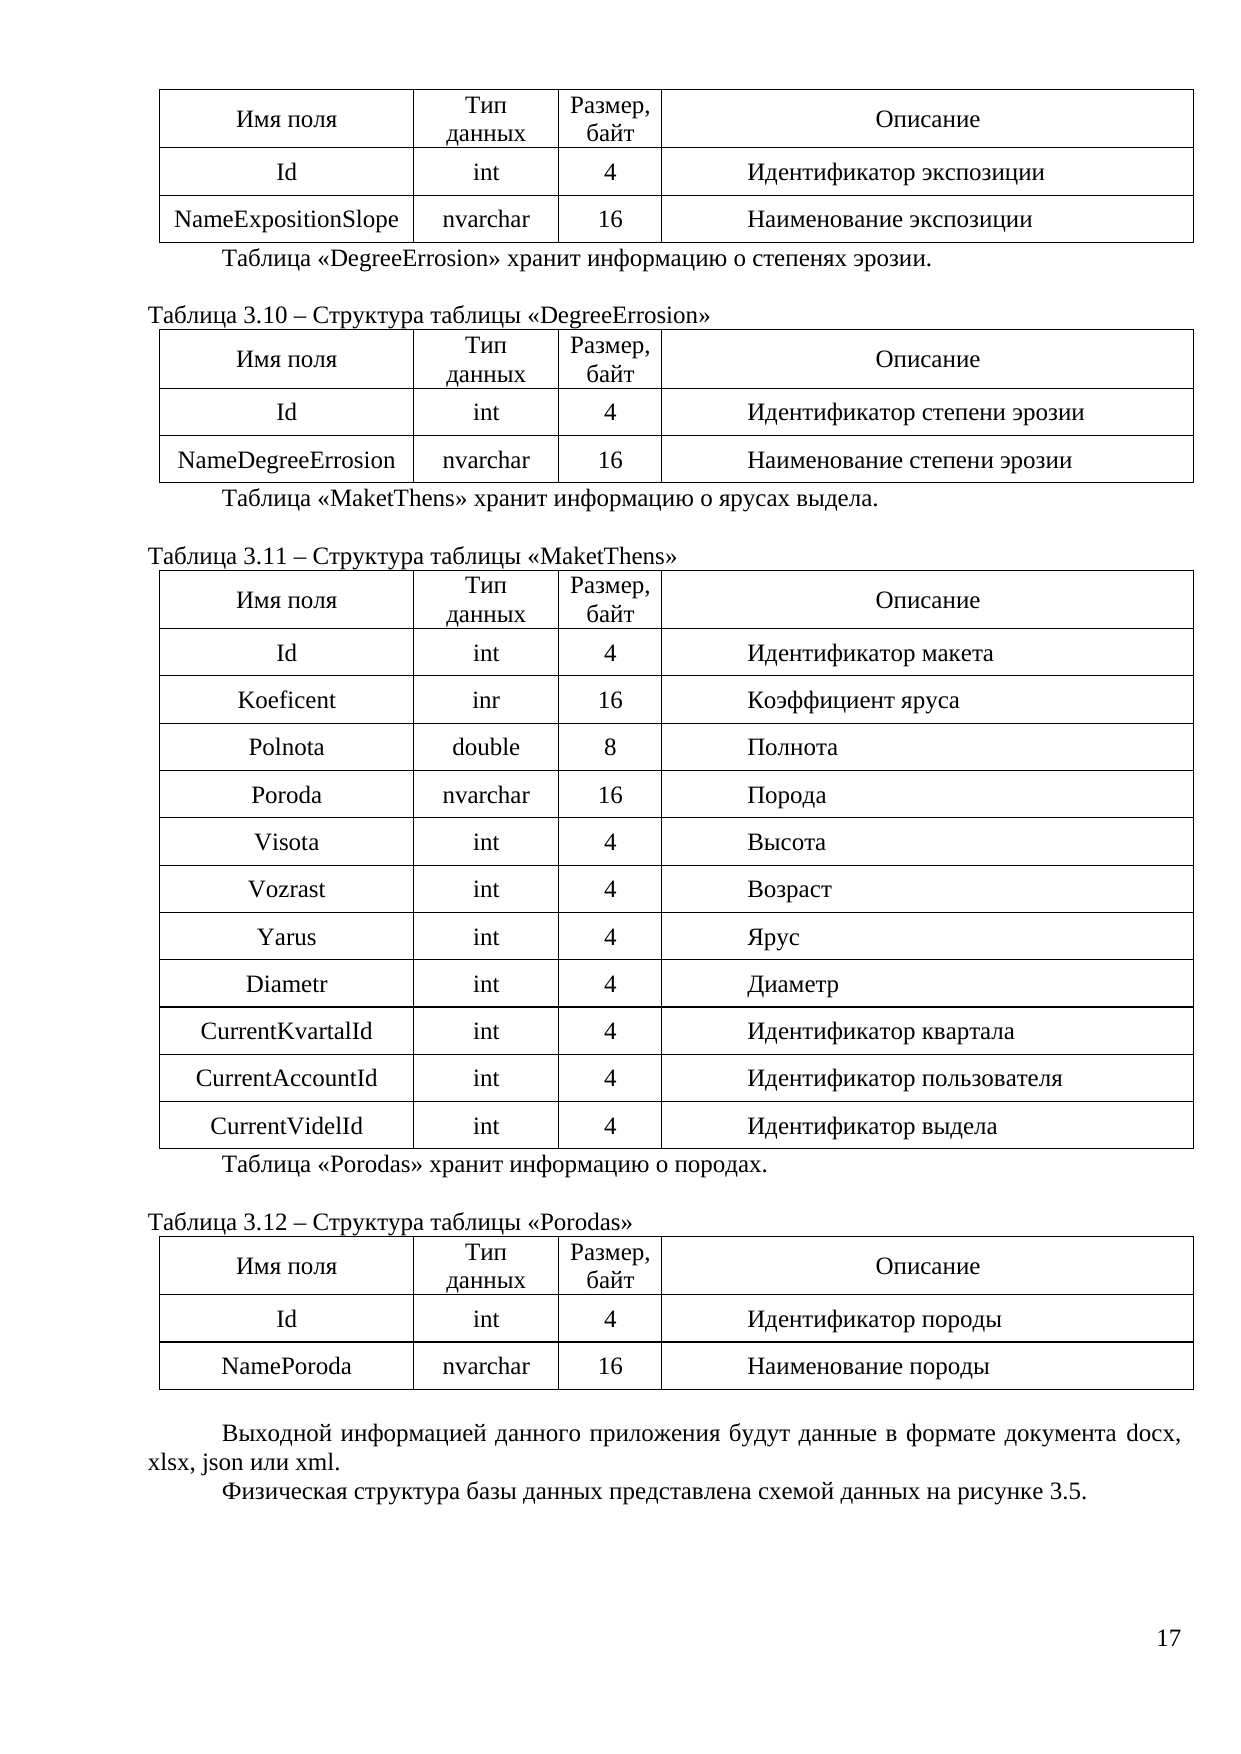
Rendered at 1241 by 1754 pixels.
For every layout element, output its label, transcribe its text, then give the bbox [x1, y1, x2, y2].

table_header Имя поля [160, 571, 413, 628]
table_cell Visota [160, 818, 413, 864]
table_cell int [414, 866, 558, 912]
table_cell 16 [559, 676, 661, 723]
table_cell double [414, 724, 558, 770]
table_header Имя поля [160, 330, 413, 388]
table_cell Diametr [160, 960, 413, 1006]
table_cell 16 [559, 196, 661, 242]
table_cell nvarchar [414, 771, 558, 817]
text Таблица 3.10 – Структура таблицы «DegreeErrosion» [148, 300, 1181, 329]
table_cell Идентификатор квартала [662, 1008, 1193, 1054]
table_cell nvarchar [414, 436, 558, 482]
table_header Описание [662, 571, 1193, 628]
table_header Имя поля [160, 1237, 413, 1294]
table_header Имя поля [160, 90, 413, 147]
table_cell 4 [559, 818, 661, 864]
table_cell 4 [559, 1295, 661, 1341]
table_header Размер, байт [559, 90, 661, 147]
table_cell Id [160, 629, 413, 675]
table_cell 4 [559, 866, 661, 912]
table_header Описание [662, 1237, 1193, 1294]
table_header Описание [662, 90, 1193, 147]
table_cell 4 [559, 1102, 661, 1148]
text Таблица 3.12 – Структура таблицы «Porodas» [148, 1207, 1181, 1236]
table_header Размер, байт [559, 330, 661, 388]
table_cell int [414, 1008, 558, 1054]
table_cell Порода [662, 771, 1193, 817]
table_header Тип данных [414, 571, 558, 628]
table_cell NameDegreeErrosion [160, 436, 413, 482]
table_header Тип данных [414, 1237, 558, 1294]
text Таблица «Porodas» хранит информацию о породах. [148, 1149, 1181, 1178]
table_cell Идентификатор макета [662, 629, 1193, 675]
table_cell 4 [559, 389, 661, 435]
table_cell int [414, 389, 558, 435]
table_cell NamePoroda [160, 1343, 413, 1389]
table_cell nvarchar [414, 196, 558, 242]
text Таблица «DegreeErrosion» хранит информацию о степенях эрозии. [148, 243, 1181, 272]
table_cell 4 [559, 960, 661, 1006]
table_cell Идентификатор экспозиции [662, 148, 1193, 194]
table_cell Id [160, 1295, 413, 1341]
table_cell 4 [559, 629, 661, 675]
table_cell Koeficent [160, 676, 413, 723]
table_header Тип данных [414, 330, 558, 388]
table_cell Идентификатор выдела [662, 1102, 1193, 1148]
table_cell int [414, 913, 558, 959]
table_cell Идентификатор породы [662, 1295, 1193, 1341]
table_cell CurrentAccountId [160, 1055, 413, 1101]
table_cell int [414, 1295, 558, 1341]
table_cell Высота [662, 818, 1193, 864]
table_cell Id [160, 389, 413, 435]
table_cell int [414, 629, 558, 675]
table_cell Наименование экспозиции [662, 196, 1193, 242]
table_cell Идентификатор пользователя [662, 1055, 1193, 1101]
table_cell 16 [559, 771, 661, 817]
text Таблица «MaketThens» хранит информацию о ярусах выдела. [148, 483, 1181, 512]
table_cell Наименование породы [662, 1343, 1193, 1389]
table_header Описание [662, 330, 1193, 388]
table_cell 16 [559, 436, 661, 482]
table_cell nvarchar [414, 1343, 558, 1389]
table_header Размер, байт [559, 1237, 661, 1294]
table_cell Id [160, 148, 413, 194]
table_cell Коэффициент яруса [662, 676, 1193, 723]
table_cell Полнота [662, 724, 1193, 770]
table_cell 4 [559, 1008, 661, 1054]
table_cell Наименование степени эрозии [662, 436, 1193, 482]
table_cell 4 [559, 1055, 661, 1101]
table_cell Yarus [160, 913, 413, 959]
text Физическая структура базы данных представлена схемой данных на рисунке 3.5. [148, 1476, 1181, 1505]
table_cell Идентификатор степени эрозии [662, 389, 1193, 435]
table_cell int [414, 960, 558, 1006]
table_cell Диаметр [662, 960, 1193, 1006]
table_cell int [414, 818, 558, 864]
table_cell int [414, 148, 558, 194]
table_cell 16 [559, 1343, 661, 1389]
table_cell int [414, 1055, 558, 1101]
table_header Размер, байт [559, 571, 661, 628]
table_cell Poroda [160, 771, 413, 817]
table_cell CurrentVidelId [160, 1102, 413, 1148]
table_cell NameExpositionSlope [160, 196, 413, 242]
table_cell Polnota [160, 724, 413, 770]
table_cell int [414, 1102, 558, 1148]
table_cell 4 [559, 148, 661, 194]
table_cell inr [414, 676, 558, 723]
table_cell 8 [559, 724, 661, 770]
text Таблица 3.11 – Структура таблицы «MaketThens» [148, 541, 1181, 569]
table_cell Возраст [662, 866, 1193, 912]
table_cell 4 [559, 913, 661, 959]
table_header Тип данных [414, 90, 558, 147]
table_cell CurrentKvartalId [160, 1008, 413, 1054]
table_cell Ярус [662, 913, 1193, 959]
text Выходной информацией данного приложения будут данные в формате документа docx, xlsx, json или xml. [148, 1418, 1181, 1476]
table_cell Vozrast [160, 866, 413, 912]
